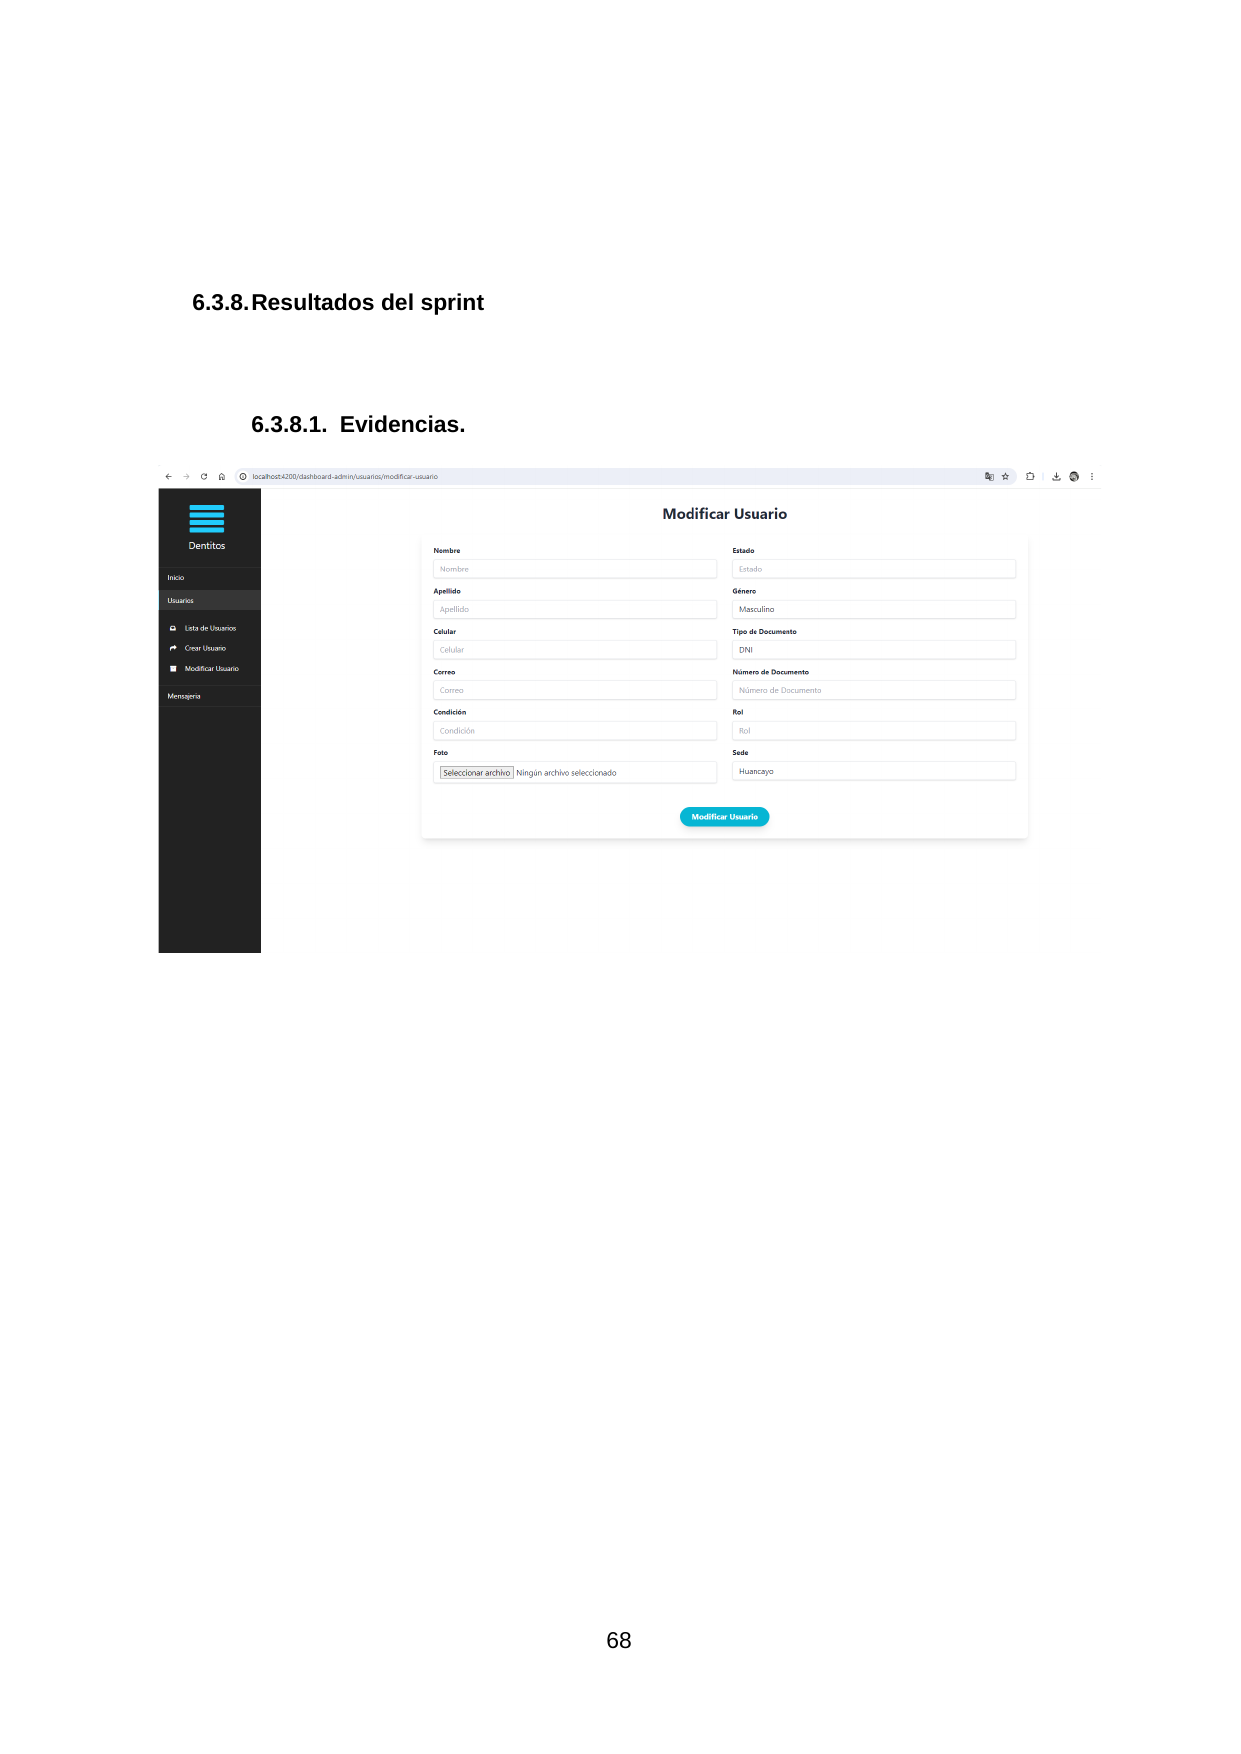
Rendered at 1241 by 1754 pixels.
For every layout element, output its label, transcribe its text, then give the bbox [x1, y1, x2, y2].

subtitle Resultados del sprint [192, 289, 1090, 315]
picture [158, 465, 1102, 953]
subtitle Evidencias. [251, 411, 1090, 437]
